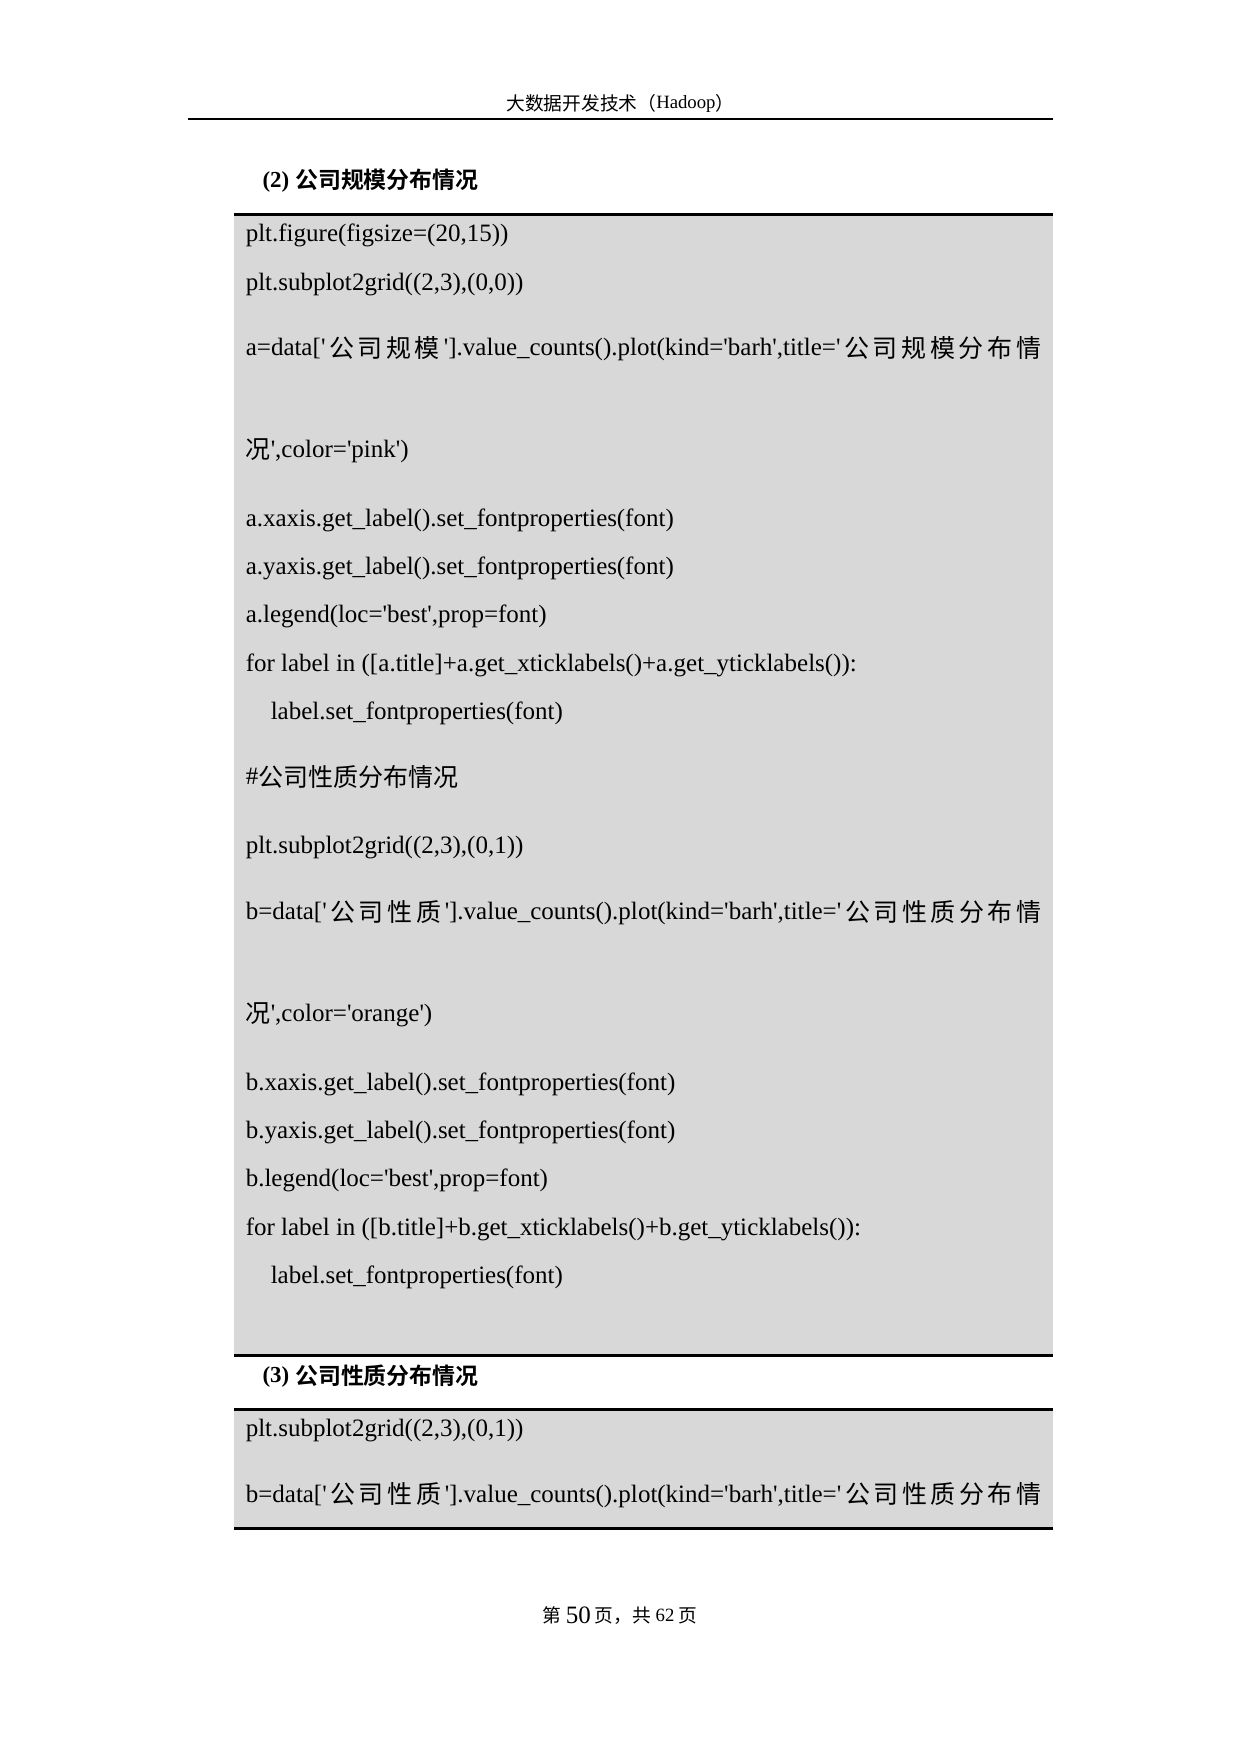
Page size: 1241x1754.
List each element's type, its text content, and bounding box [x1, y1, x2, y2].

list 公司性质分布情况 [262, 1357, 1053, 1391]
table_header plt.figure(figsize=(20,15)) plt.subplot2grid((2,3),(0,0)) a=data['公司规模'].value_counts().plot(kind='barh',title='公司规模分布情况',color='pink') a.xaxis.get_label().set_fontproperties(font) a.yaxis.get_label().set_fontproperties(font) a.legend(loc='best',prop=font) for label in ([a.title]+a.get_xticklabels()+a.get_yticklabels()): label.set_fontproperties(font) #公司性质分布情况 plt.subplot2grid((2,3),(0,1)) b=data['公司性质'].value_counts().plot(kind='barh',title='公司性质分布情况',color='orange') b.xaxis.get_label().set_fontproperties(font) b.yaxis.get_label().set_fontproperties(font) b.legend(loc='best',prop=font) for label in ([b.title]+b.get_xticklabels()+b.get_yticklabels()): label.set_fontproperties(font) [234, 216, 1053, 1354]
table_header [234, 1411, 1053, 1527]
list 公司规模分布情况 [262, 162, 1053, 196]
